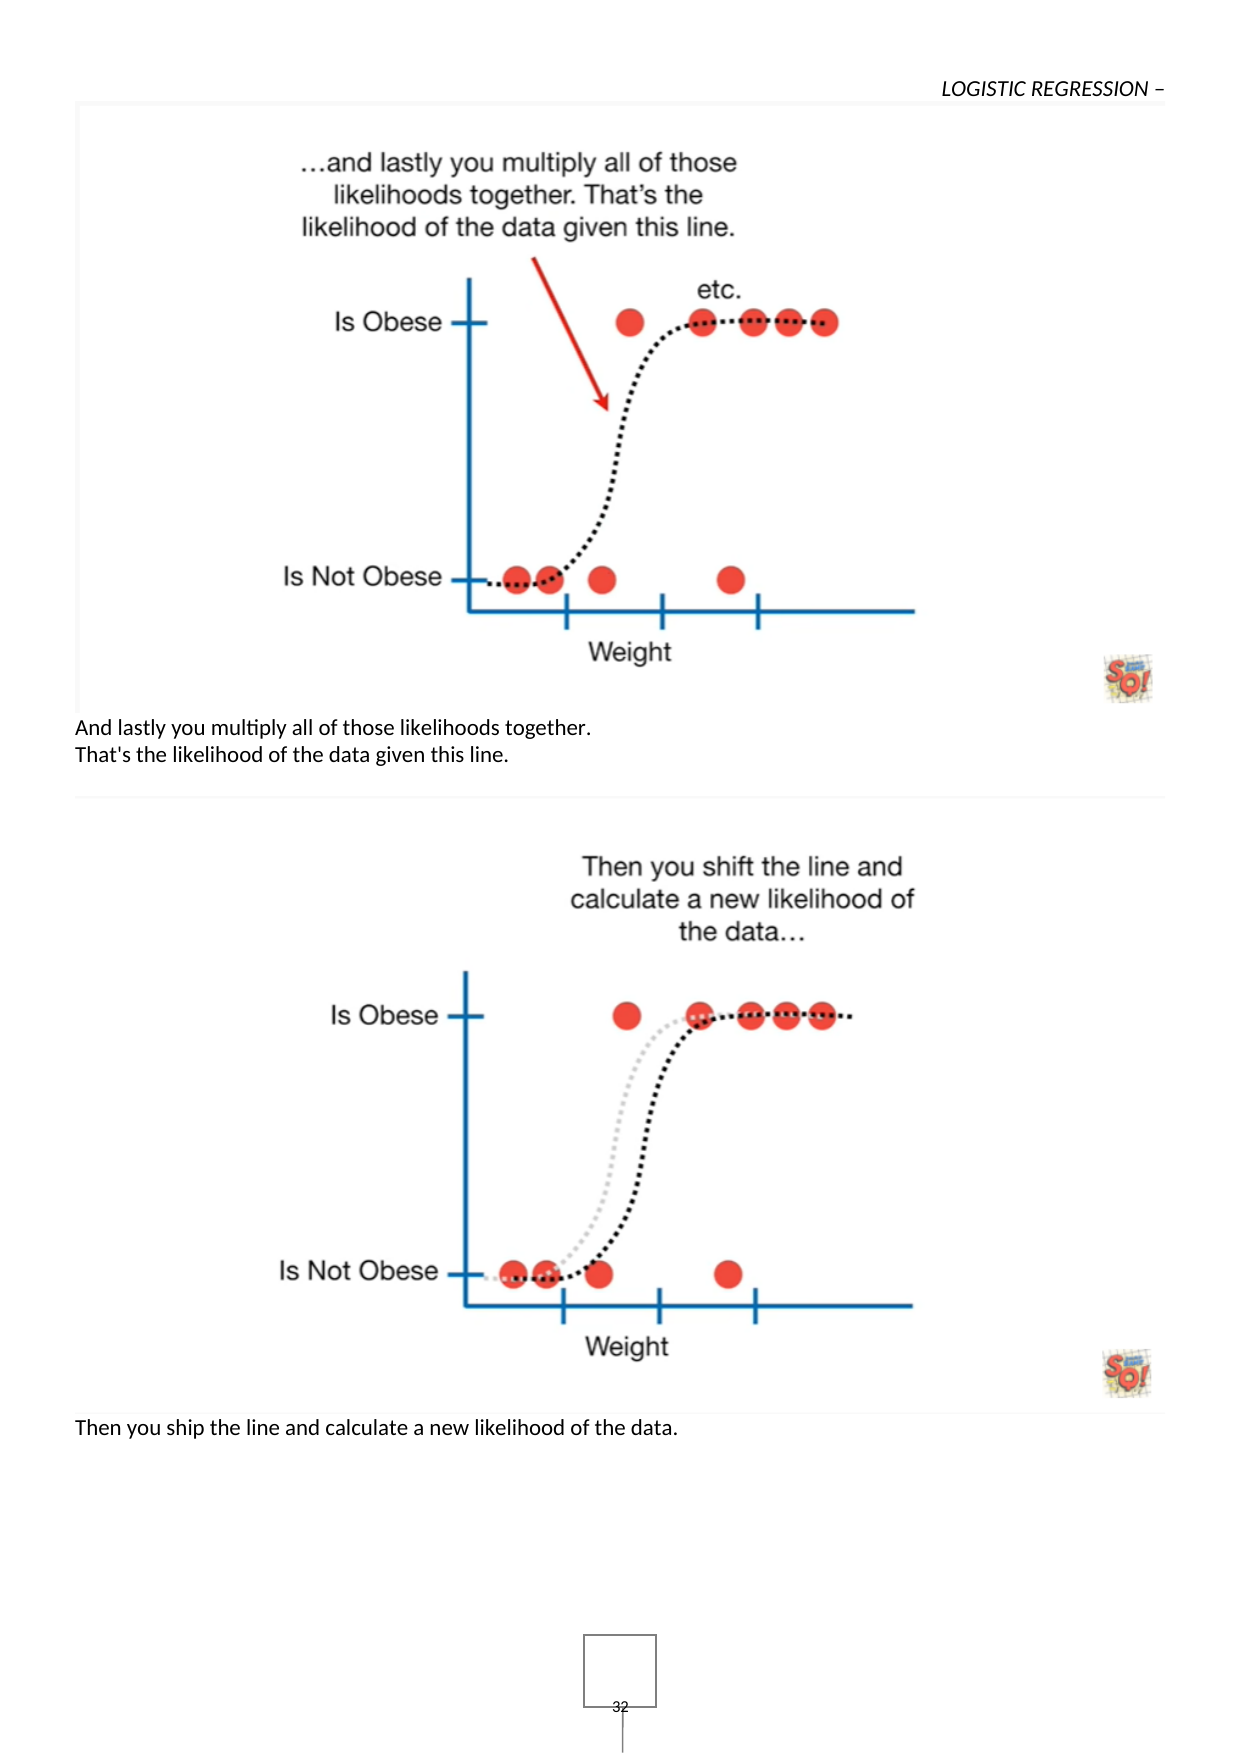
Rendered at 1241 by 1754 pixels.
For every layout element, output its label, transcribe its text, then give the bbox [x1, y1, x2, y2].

text That's the likelihood of the data given this line. [75, 741, 1165, 769]
picture [75, 796, 1166, 1414]
picture [75, 101, 1166, 713]
text Then you ship the line and calculate a new likelihood of the data. [75, 1414, 1165, 1441]
text And lastly you multiply all of those likelihoods together. [75, 713, 1165, 741]
